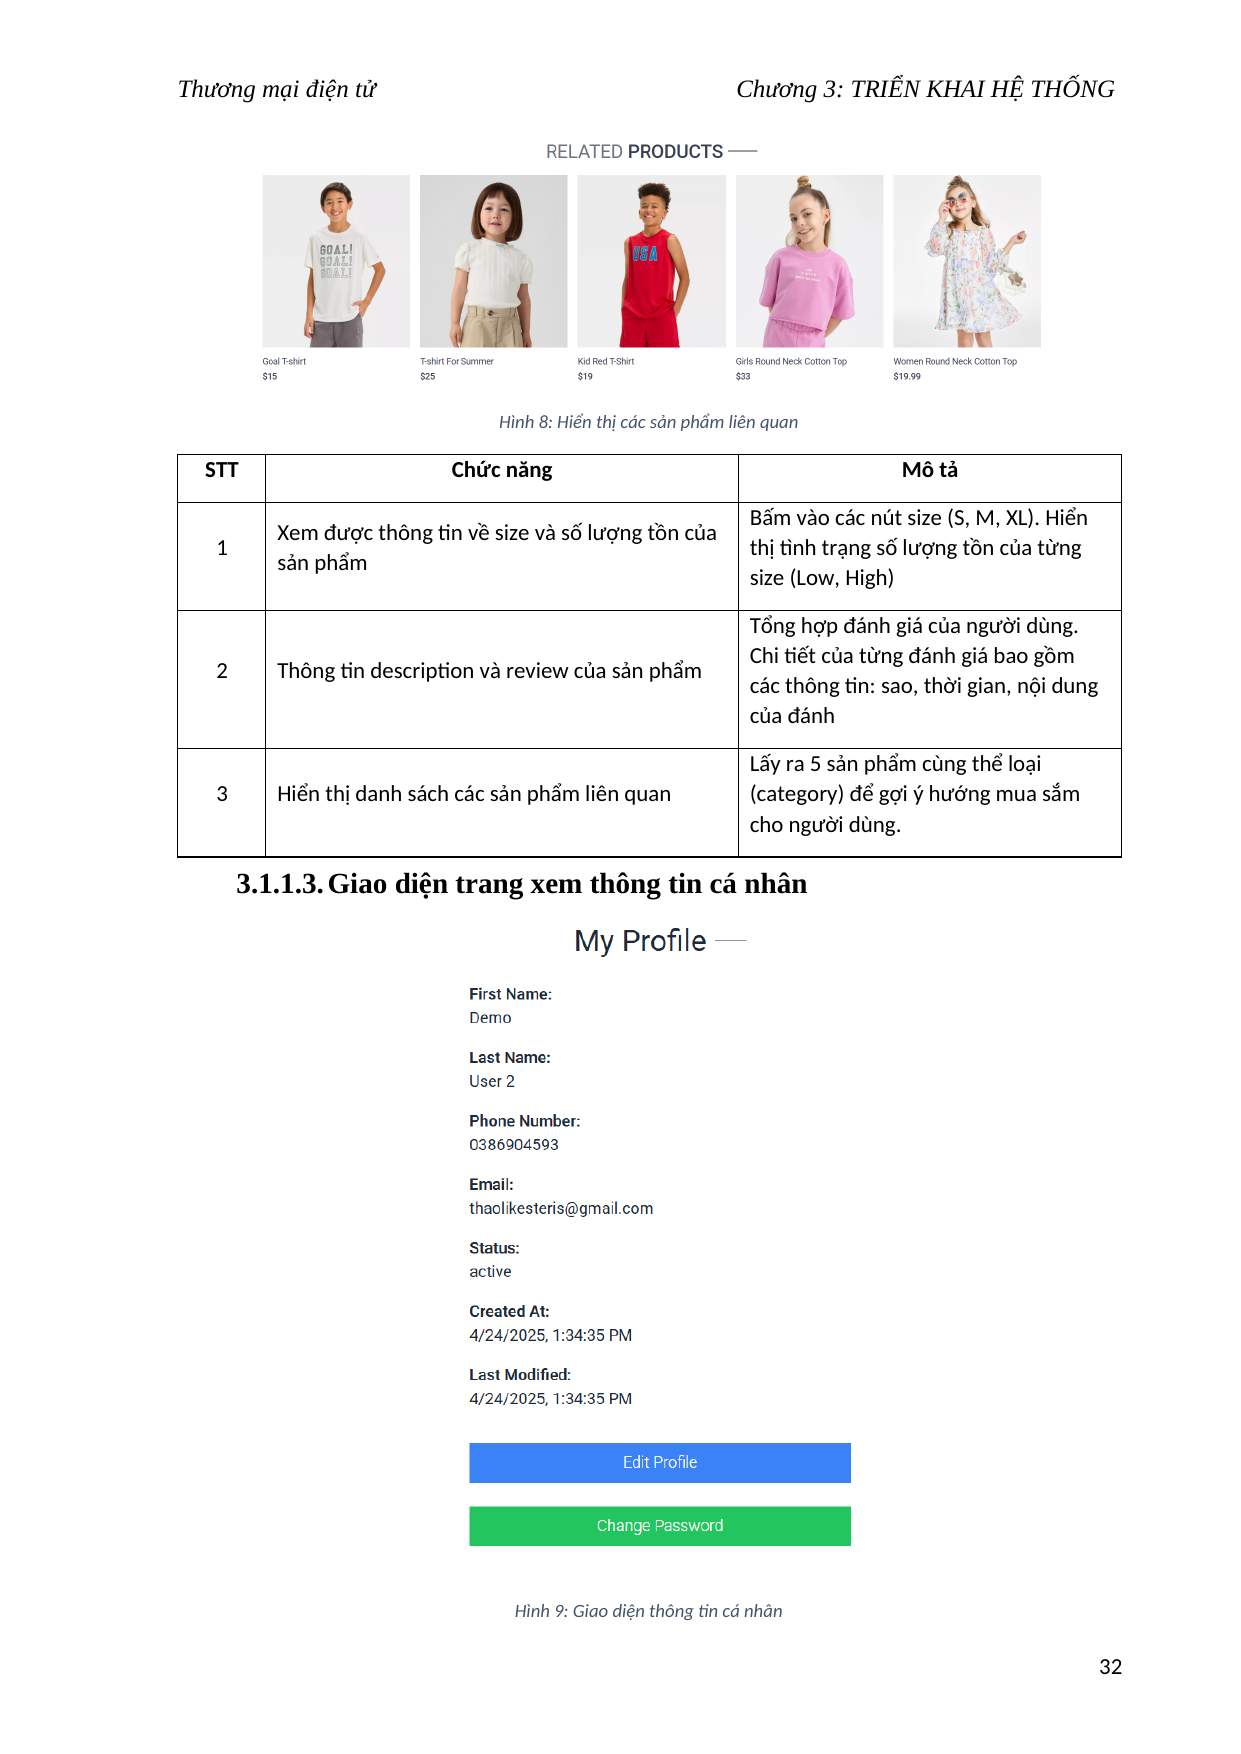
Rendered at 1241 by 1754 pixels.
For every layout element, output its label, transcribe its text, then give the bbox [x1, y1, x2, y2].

table_cell 3 [178, 749, 265, 856]
table_cell 1 [178, 503, 265, 610]
text Hình 8: Hiển thị các sản phẩm liên quan [177, 410, 1122, 433]
table_cell Lấy ra 5 sản phẩm cùng thể loại (category) để gợi ý hướng mua sắm cho người dùng. [739, 749, 1121, 856]
text Hình 9: Giao diện thông tin cá nhân [177, 1599, 1122, 1622]
subtitle Giao diện trang xem thông tin cá nhân [236, 866, 1122, 899]
table_header STT [178, 455, 265, 502]
table_cell Thông tin description và review của sản phẩm [266, 611, 738, 748]
table_cell Bấm vào các nút size (S, M, XL). Hiển thị tình trạng số lượng tồn của từng size (Low, High) [739, 503, 1121, 610]
table_cell Xem được thông tin về size và số lượng tồn của sản phẩm [266, 503, 738, 610]
table_cell Hiển thị danh sách các sản phẩm liên quan [266, 749, 738, 856]
picture [395, 903, 904, 1581]
table_cell 2 [178, 611, 265, 748]
table_header Chức năng [266, 455, 738, 502]
table_cell Tổng hợp đánh giá của người dùng. Chi tiết của từng đánh giá bao gồm các thông tin: sao, thời gian, nội dung của đánh [739, 611, 1121, 748]
picture [177, 131, 1123, 392]
table_header Mô tả [739, 455, 1121, 502]
